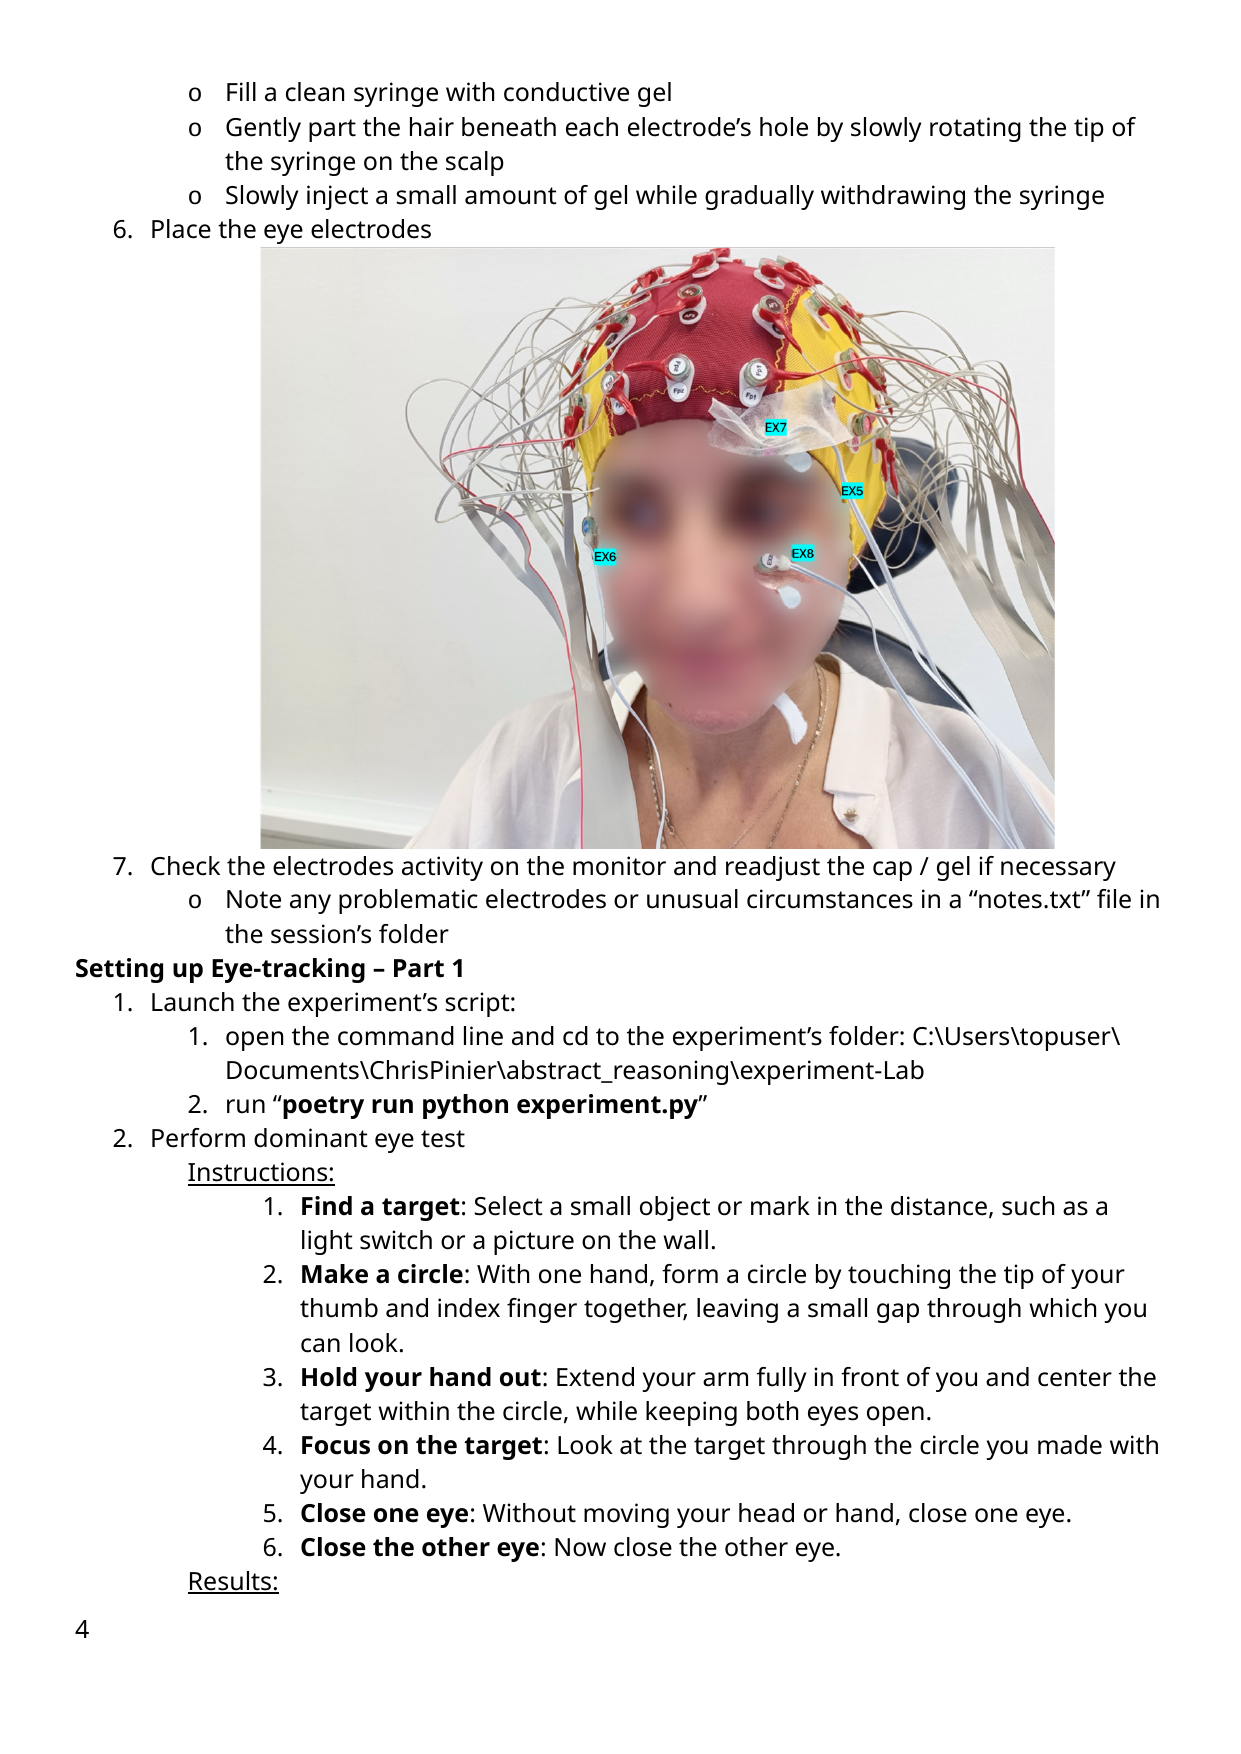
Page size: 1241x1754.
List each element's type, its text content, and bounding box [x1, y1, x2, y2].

list run “poetry run python experiment.py” [187, 1087, 1165, 1121]
list Gently part the hair beneath each electrode’s hole by slowly rotating the tip of the syringe on the scalp [187, 109, 1165, 178]
list open the command line and cd to the experiment’s folder: C:\Users\topuser\Documents\ChrisPinier\abstract_reasoning\experiment-Lab [187, 1019, 1165, 1087]
list Find a target: Select a small object or mark in the distance, such as a light switch or a picture on the wall. [262, 1189, 1165, 1257]
list Place the eye electrodes [112, 212, 1165, 246]
list Hold your hand out: Extend your arm fully in front of you and center the target within the circle, while keeping both eyes open. [262, 1359, 1165, 1427]
text Results: [187, 1564, 1165, 1598]
text Setting up Eye-tracking – Part 1 [75, 951, 1165, 984]
list Close the other eye: Now close the other eye. [262, 1529, 1165, 1564]
list Check the electrodes activity on the monitor and readjust the cap / gel if necessary [112, 848, 1165, 882]
text Instructions: [187, 1155, 1165, 1189]
list Focus on the target: Look at the target through the circle you made with your hand. [262, 1427, 1165, 1496]
list Launch the experiment’s script: [112, 984, 1165, 1019]
list Slowly inject a small amount of gel while gradually withdrawing the syringe [187, 178, 1165, 212]
list Close one eye: Without moving your head or hand, close one eye. [262, 1496, 1165, 1529]
picture [258, 246, 1057, 849]
list Make a circle: With one hand, form a circle by touching the tip of your thumb and index finger together, leaving a small gap through which you can look. [262, 1257, 1165, 1359]
list Note any problematic electrodes or unusual circumstances in a “notes.txt” file in the session’s folder [187, 882, 1165, 951]
list Fill a clean syringe with conductive gel [187, 75, 1165, 109]
list Perform dominant eye test [112, 1121, 1165, 1155]
